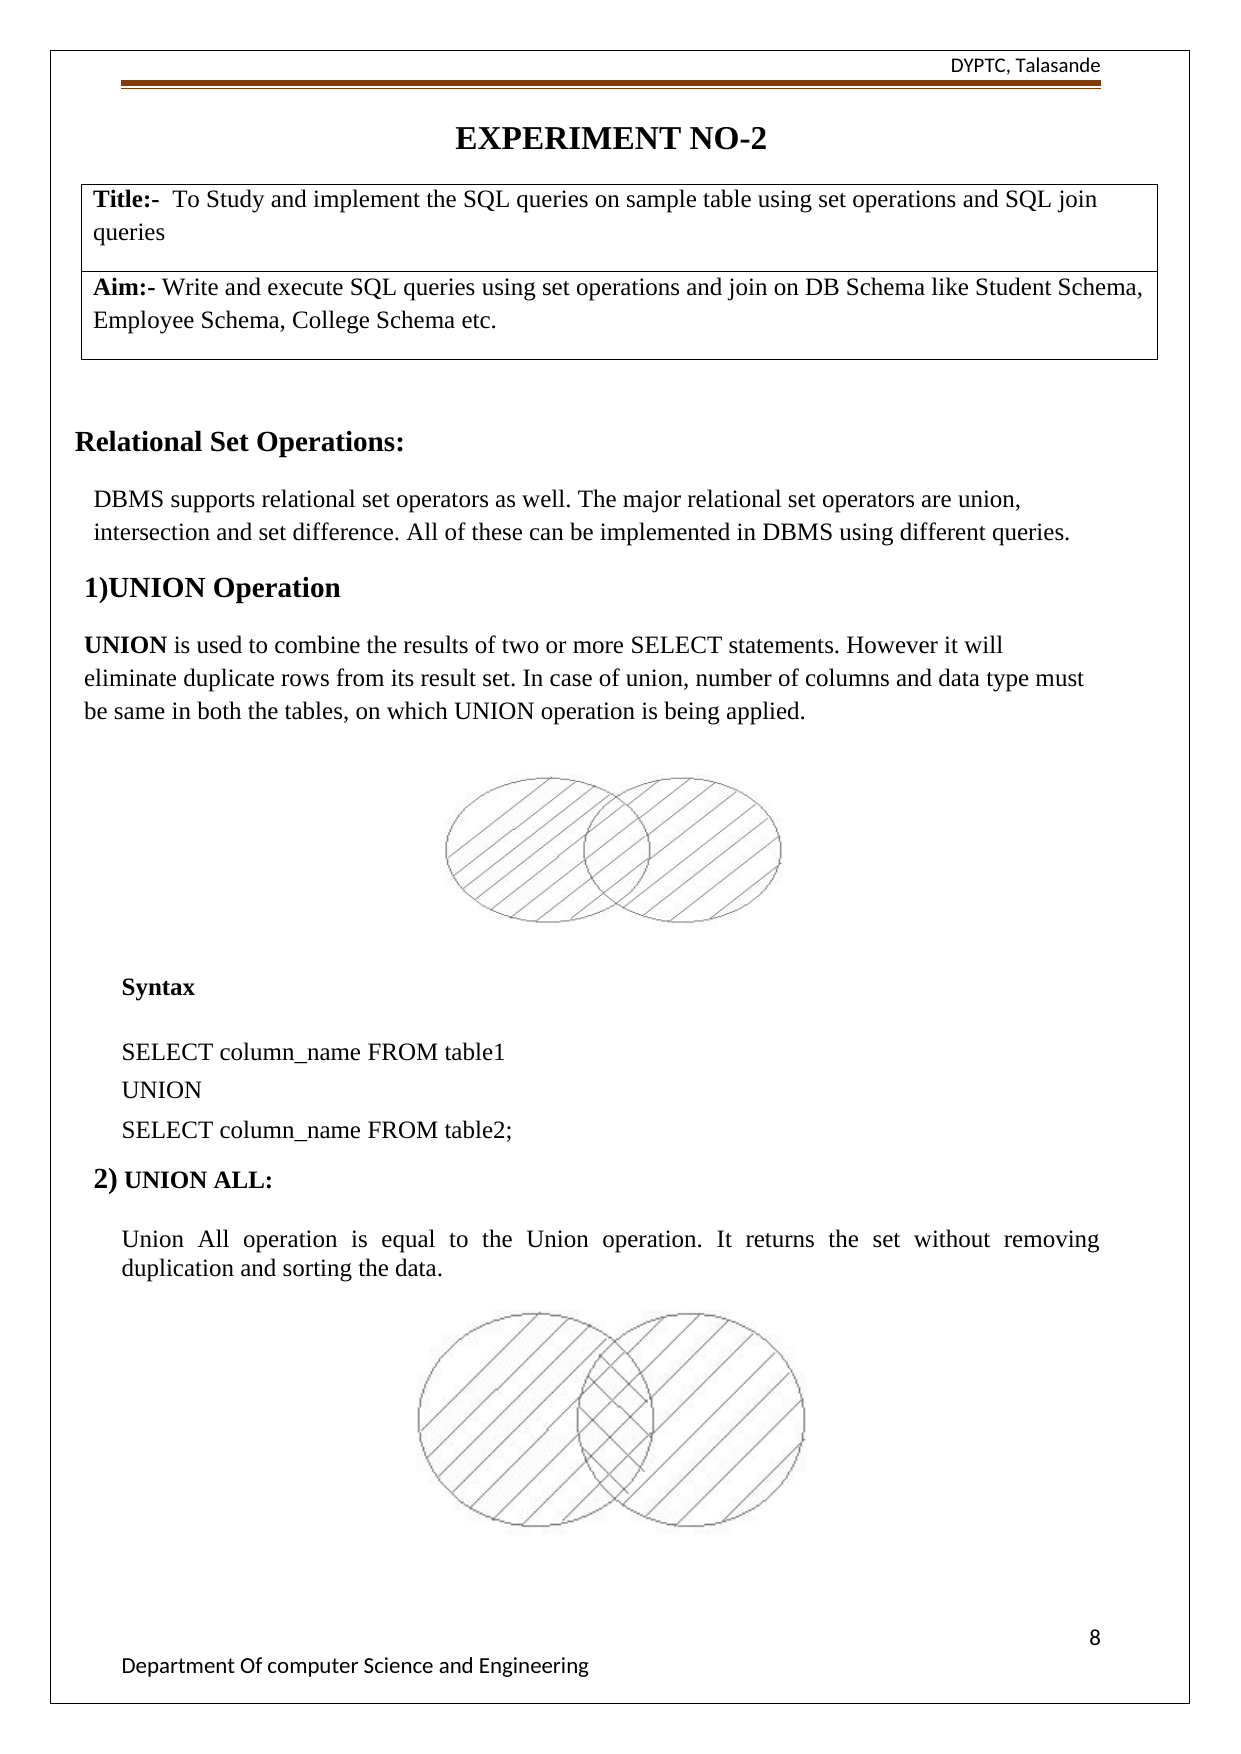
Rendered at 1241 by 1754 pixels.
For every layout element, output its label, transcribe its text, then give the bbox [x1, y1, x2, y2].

text SELECT column_name FROM table1 [121, 1026, 1101, 1065]
table_cell Aim:- Write and execute SQL queries using set operations and join on DB Schema like Student Schema, Employee Schema, College Schema etc. [82, 272, 1157, 358]
text DBMS supports relational set operators as well. The major relational set operators are union, intersection and set difference. All of these can be implemented in DBMS using different queries. [93, 484, 1101, 546]
text 2) UNION ALL: [93, 1156, 1101, 1195]
text Syntax [121, 972, 1101, 1001]
picture [430, 750, 793, 948]
table_header Title:- To Study and implement the SQL queries on sample table using set operations and SQL join queries [82, 185, 1157, 271]
text Relational Set Operations: [74, 424, 1101, 458]
text EXPERIMENT NO-2 [121, 118, 1101, 157]
text 1)UNION Operation [84, 571, 1101, 604]
text UNION [121, 1065, 1101, 1104]
text UNION is used to combine the results of two or more SELECT statements. However it will eliminate duplicate rows from its result set. In case of union, number of columns and data type must be same in both the tables, on which UNION operation is being applied. [84, 630, 1101, 725]
text SELECT column_name FROM table2; [121, 1104, 1101, 1143]
picture [408, 1310, 815, 1544]
text Union All operation is equal to the Union operation. It returns the set without removing duplication and sorting the data. [121, 1224, 1101, 1282]
